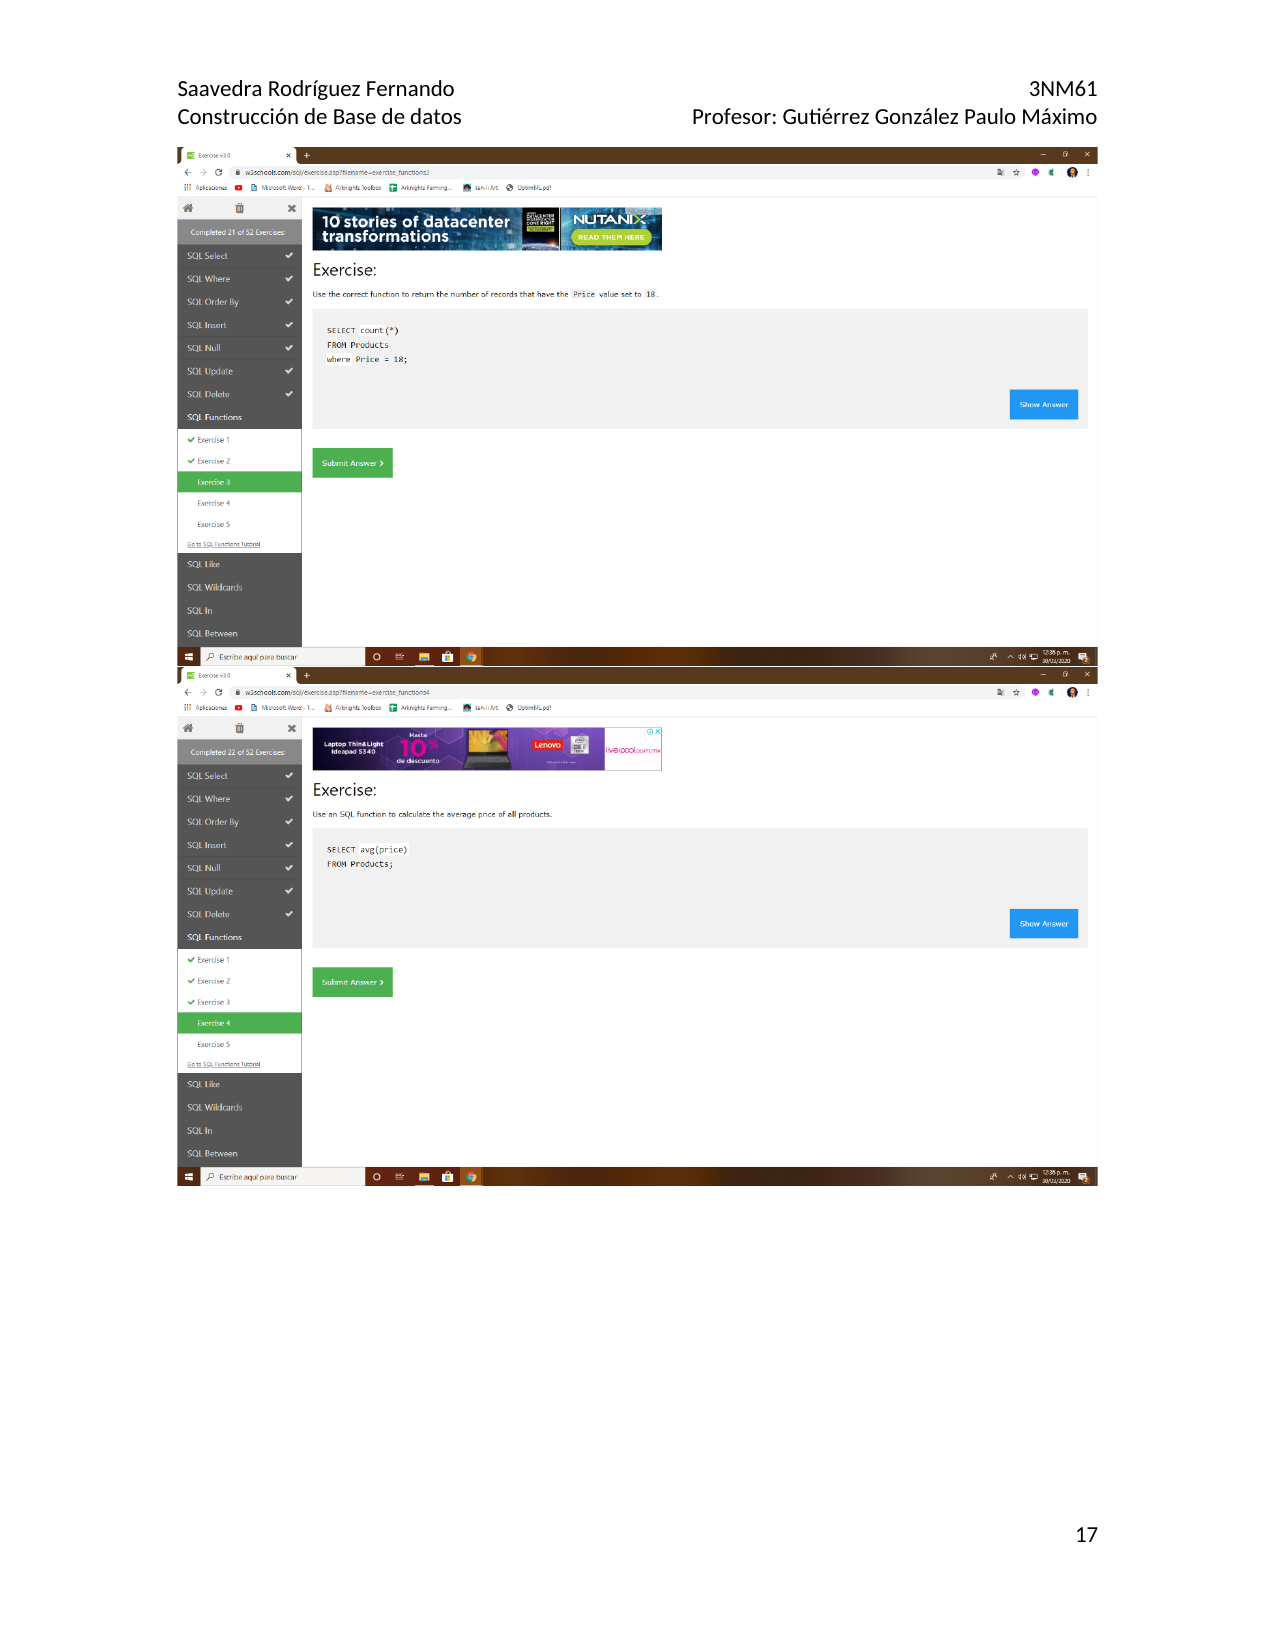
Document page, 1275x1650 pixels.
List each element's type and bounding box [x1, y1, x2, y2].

picture [177, 667, 1098, 1186]
picture [177, 147, 1098, 666]
